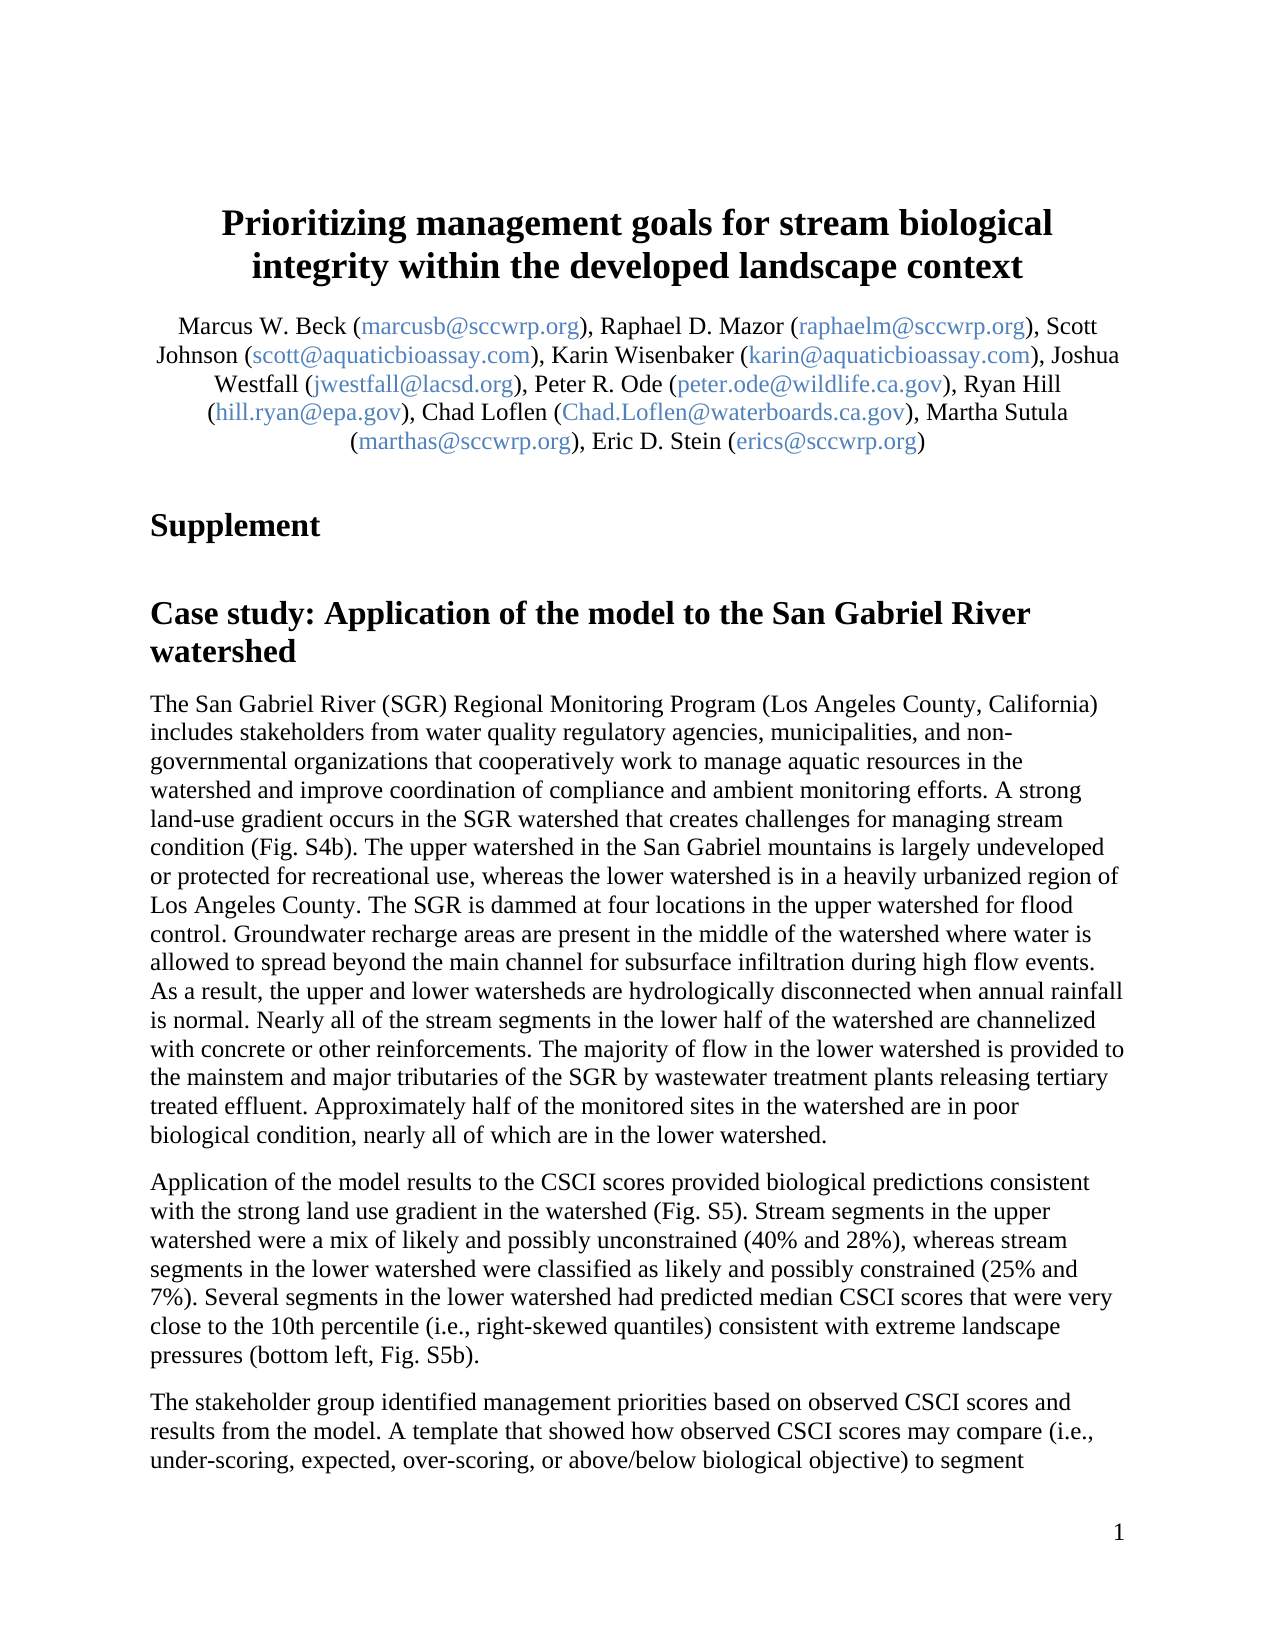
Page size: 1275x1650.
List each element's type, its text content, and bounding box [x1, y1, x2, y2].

text Application of the model results to the CSCI scores provided biological predictions consistent with the strong land use gradient in the watershed (Fig. S5). Stream segments in the upper watershed were a mix of likely and possibly unconstrained (40% and 28%), whereas stream segments in the lower watershed were classified as likely and possibly constrained (25% and 7%). Several segments in the lower watershed had predicted median CSCI scores that were very close to the 10th percentile (i.e., right-skewed quantiles) consistent with extreme landscape pressures (bottom left, Fig. S5b). [150, 1167, 1125, 1369]
subtitle Case study: Application of the model to the San Gabriel River watershed [150, 593, 1125, 670]
text Marcus W. Beck (marcusb@sccwrp.org), Raphael D. Mazor (raphaelm@sccwrp.org), Scott Johnson (scott@aquaticbioassay.com), Karin Wisenbaker (karin@aquaticbioassay.com), Joshua Westfall (jwestfall@lacsd.org), Peter R. Ode (peter.ode@wildlife.ca.gov), Ryan Hill (hill.ryan@epa.gov), Chad Loflen (Chad.Loflen@waterboards.ca.gov), Martha Sutula (marthas@sccwrp.org), Eric D. Stein (erics@sccwrp.org) [150, 311, 1125, 455]
subtitle Supplement [150, 505, 1125, 543]
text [150, 1387, 1125, 1474]
title Prioritizing management goals for stream biological integrity within the developed landscape context [150, 200, 1125, 286]
text The San Gabriel River (SGR) Regional Monitoring Program (Los Angeles County, California) includes stakeholders from water quality regulatory agencies, municipalities, and non-governmental organizations that cooperatively work to manage aquatic resources in the watershed and improve coordination of compliance and ambient monitoring efforts. A strong land-use gradient occurs in the SGR watershed that creates challenges for managing stream condition (Fig. S4b). The upper watershed in the San Gabriel mountains is largely undeveloped or protected for recreational use, whereas the lower watershed is in a heavily urbanized region of Los Angeles County. The SGR is dammed at four locations in the upper watershed for flood control. Groundwater recharge areas are present in the middle of the watershed where water is allowed to spread beyond the main channel for subsurface infiltration during high flow events. As a result, the upper and lower watersheds are hydrologically disconnected when annual rainfall is normal. Nearly all of the stream segments in the lower half of the watershed are channelized with concrete or other reinforcements. The majority of flow in the lower watershed is provided to the mainstem and major tributaries of the SGR by wastewater treatment plants releasing tertiary treated effluent. Approximately half of the monitored sites in the watershed are in poor biological condition, nearly all of which are in the lower watershed. [150, 689, 1125, 1149]
